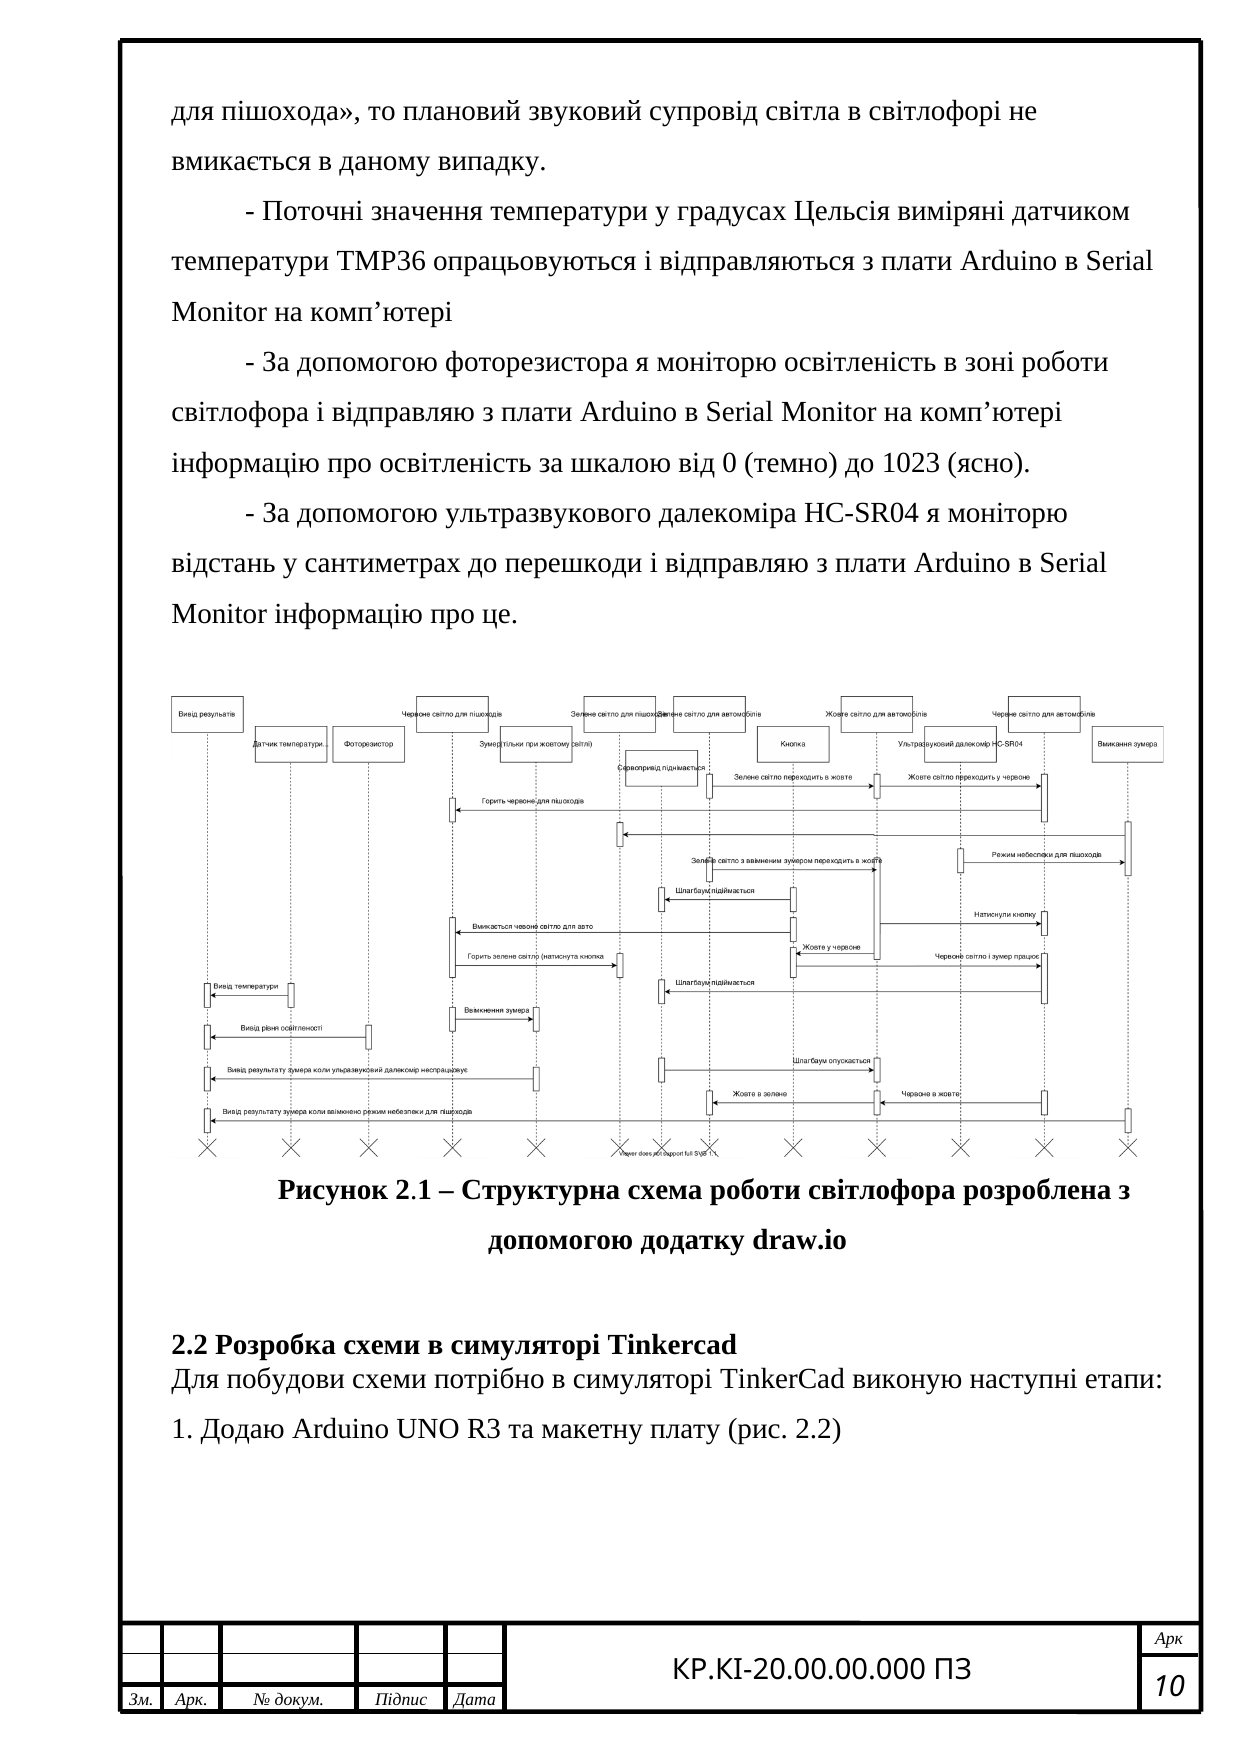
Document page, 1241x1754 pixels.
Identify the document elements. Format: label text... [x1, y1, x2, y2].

text Для побудови схеми потрібно в симуляторі TinkerCad виконую наступні етапи: [171, 1361, 1163, 1394]
text 1. Додаю Arduino UNO R3 та макетну плату (рис. 2.2) [171, 1411, 1163, 1445]
picture [171, 696, 1164, 1158]
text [171, 93, 1163, 176]
text - За допомогою ультразвукового далекоміра HC-SR04 я моніторю відстань у сантиметрах до перешкоди і відправляю з плати Arduino в Serial Monitor інформацію про це. [171, 495, 1163, 629]
subtitle 2.2 Розробка схеми в симуляторі Tinkercad [171, 1327, 1163, 1361]
text - Поточні значення температури у градусах Цельсія виміряні датчиком температури TMP36 опрацьовуються і відправляються з плати Arduino в Serial Monitor на комп’ютері [171, 193, 1163, 327]
text Рисунок 2.1 – Структурна схема роботи світлофора розроблена з допомогою додатку draw.io [171, 1172, 1163, 1256]
text - За допомогою фоторезистора я моніторю освітленість в зоні роботи світлофора і відправляю з плати Arduino в Serial Monitor на комп’ютері інформацію про освітленість за шкалою від 0 (темно) до 1023 (ясно). [171, 344, 1163, 478]
